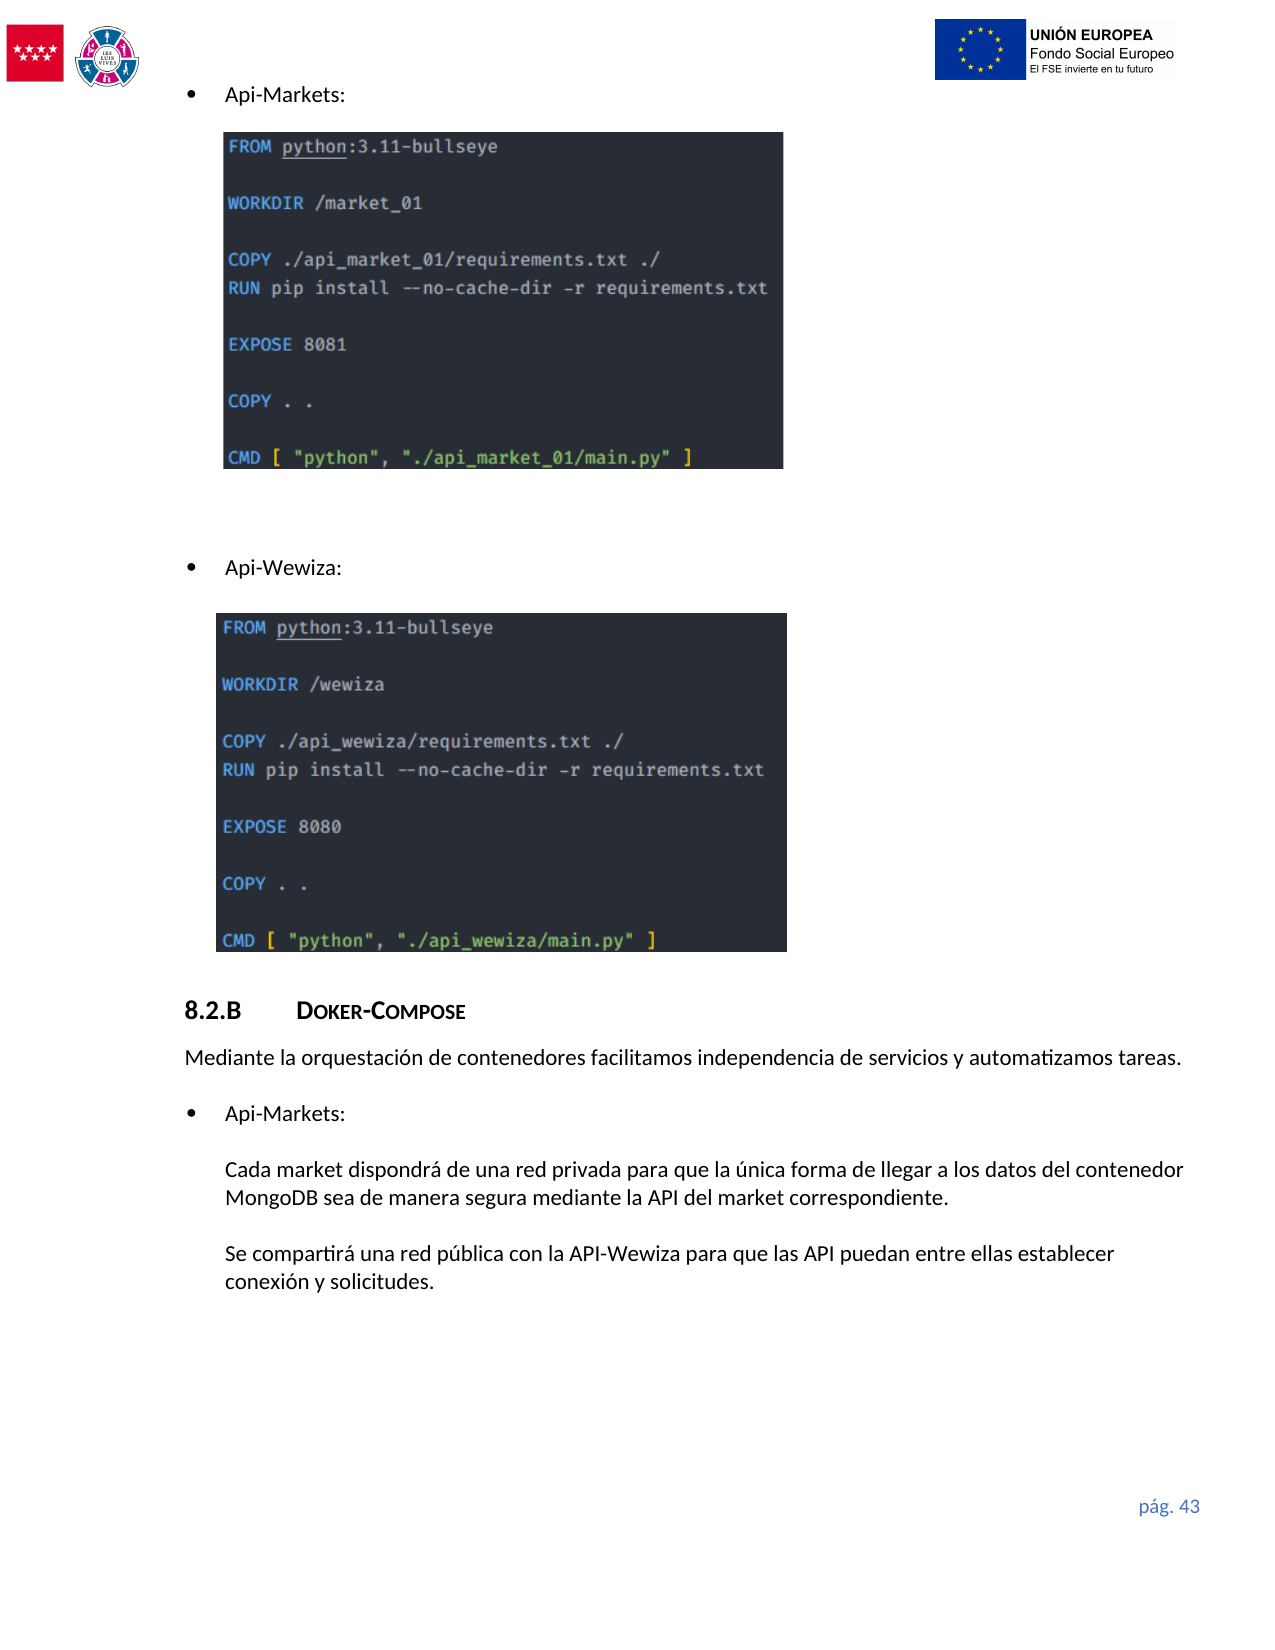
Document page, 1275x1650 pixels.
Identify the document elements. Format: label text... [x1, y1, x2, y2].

text Cada market dispondrá de una red privada para que la única forma de llegar a los datos del contenedor MongoDB sea de manera segura mediante la API del market correspondiente. [225, 1155, 1200, 1211]
text Se compartirá una red pública con la API-Wewiza para que las API puedan entre ellas establecer conexión y solicitudes. [225, 1239, 1200, 1295]
picture [935, 19, 1178, 75]
list Api-Wewiza: [187, 553, 1200, 581]
list Api-Markets: [187, 75, 1200, 108]
text Mediante la orquestación de contenedores facilitamos independencia de servicios y automatizamos tareas. [184, 1043, 1200, 1071]
picture [75, 24, 139, 89]
picture [223, 132, 784, 469]
picture [216, 613, 787, 952]
list Api-Markets: [187, 1099, 1200, 1127]
picture [0, 18, 70, 88]
